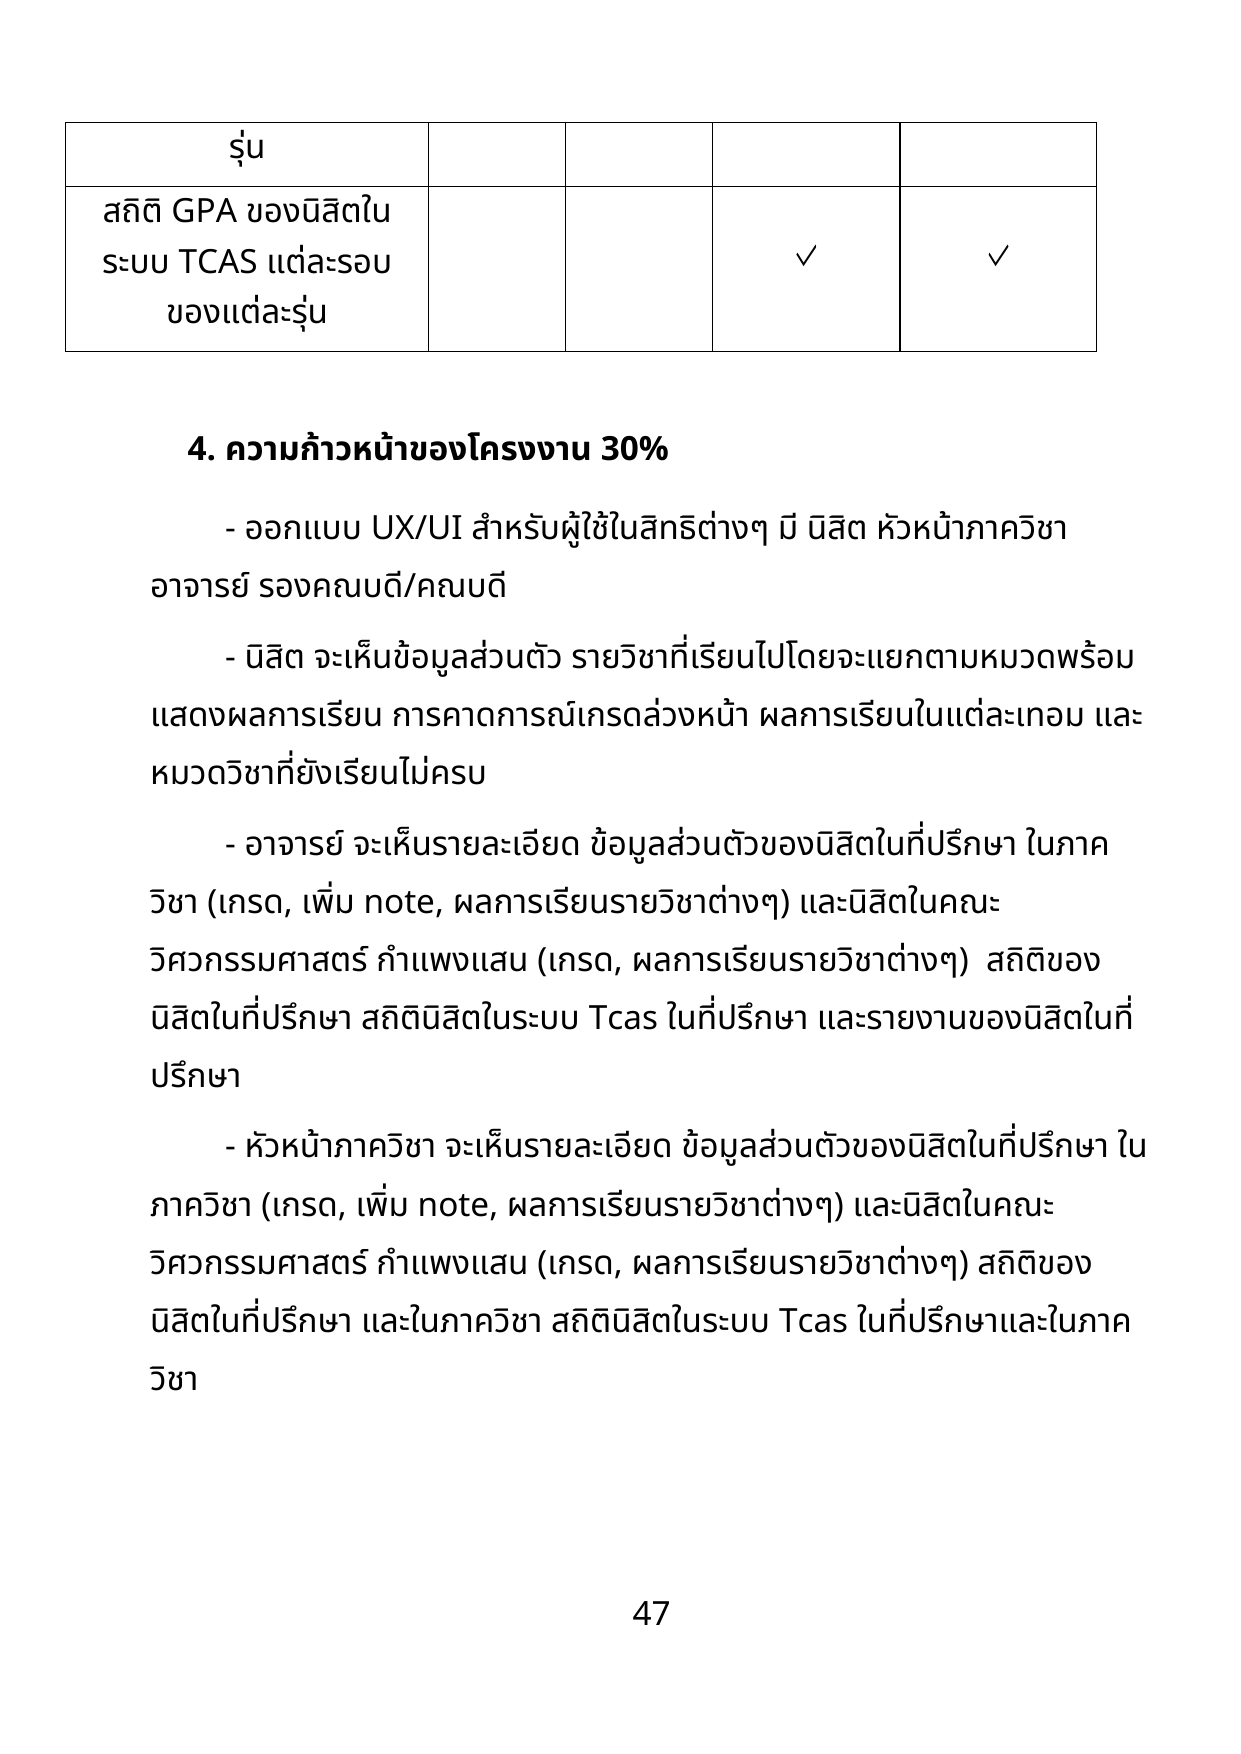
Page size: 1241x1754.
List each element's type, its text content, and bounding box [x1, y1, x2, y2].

table_cell [429, 123, 565, 186]
table_cell [566, 123, 712, 186]
text - อาจารย์ จะเห็นรายละเอียด ข้อมูลส่วนตัวของนิสิตในที่ปรึกษา ในภาควิชา (เกรด, เพิ่ม note, ผลการเรียนรายวิชาต่างๆ) และนิสิตในคณะวิศวกรรมศาสตร์ กำแพงแสน (เกรด, ผลการเรียนรายวิชาต่างๆ) สถิติของนิสิตในที่ปรึกษา สถิตินิสิตในระบบ Tcas ในที่ปรึกษา และรายงานของนิสิตในที่ปรึกษา [150, 819, 1153, 1102]
table_cell [429, 187, 565, 351]
text - ออกแบบ UX/UI สำหรับผู้ใช้ในสิทธิต่างๆ มี นิสิต หัวหน้าภาควิชา อาจารย์ รองคณบดี/คณบดี [150, 504, 1153, 613]
table_cell [713, 187, 899, 351]
text - นิสิต จะเห็นข้อมูลส่วนตัว รายวิชาที่เรียนไปโดยจะแยกตามหมวดพร้อมแสดงผลการเรียน การคาดการณ์เกรดล่วงหน้า ผลการเรียนในแต่ละเทอม และหมวดวิชาที่ยังเรียนไม่ครบ [150, 633, 1153, 799]
table_cell [901, 187, 1096, 351]
table_cell [901, 123, 1096, 186]
text - หัวหน้าภาควิชา จะเห็นรายละเอียด ข้อมูลส่วนตัวของนิสิตในที่ปรึกษา ในภาควิชา (เกรด, เพิ่ม note, ผลการเรียนรายวิชาต่างๆ) และนิสิตในคณะวิศวกรรมศาสตร์ กำแพงแสน (เกรด, ผลการเรียนรายวิชาต่างๆ) สถิติของนิสิตในที่ปรึกษา และในภาควิชา สถิตินิสิตในระบบ Tcas ในที่ปรึกษาและในภาควิชา [150, 1122, 1153, 1405]
picture [796, 240, 817, 273]
subtitle 4. ความก้าวหน้าของโครงงาน 30% [187, 425, 1153, 476]
table_cell สถิติ GPA ของนิสิตในระบบ TCAS แต่ละรอบของแต่ละรุ่น [66, 187, 428, 351]
table_cell [566, 187, 712, 351]
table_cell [66, 123, 428, 186]
table_cell [713, 123, 899, 186]
picture [988, 240, 1009, 273]
